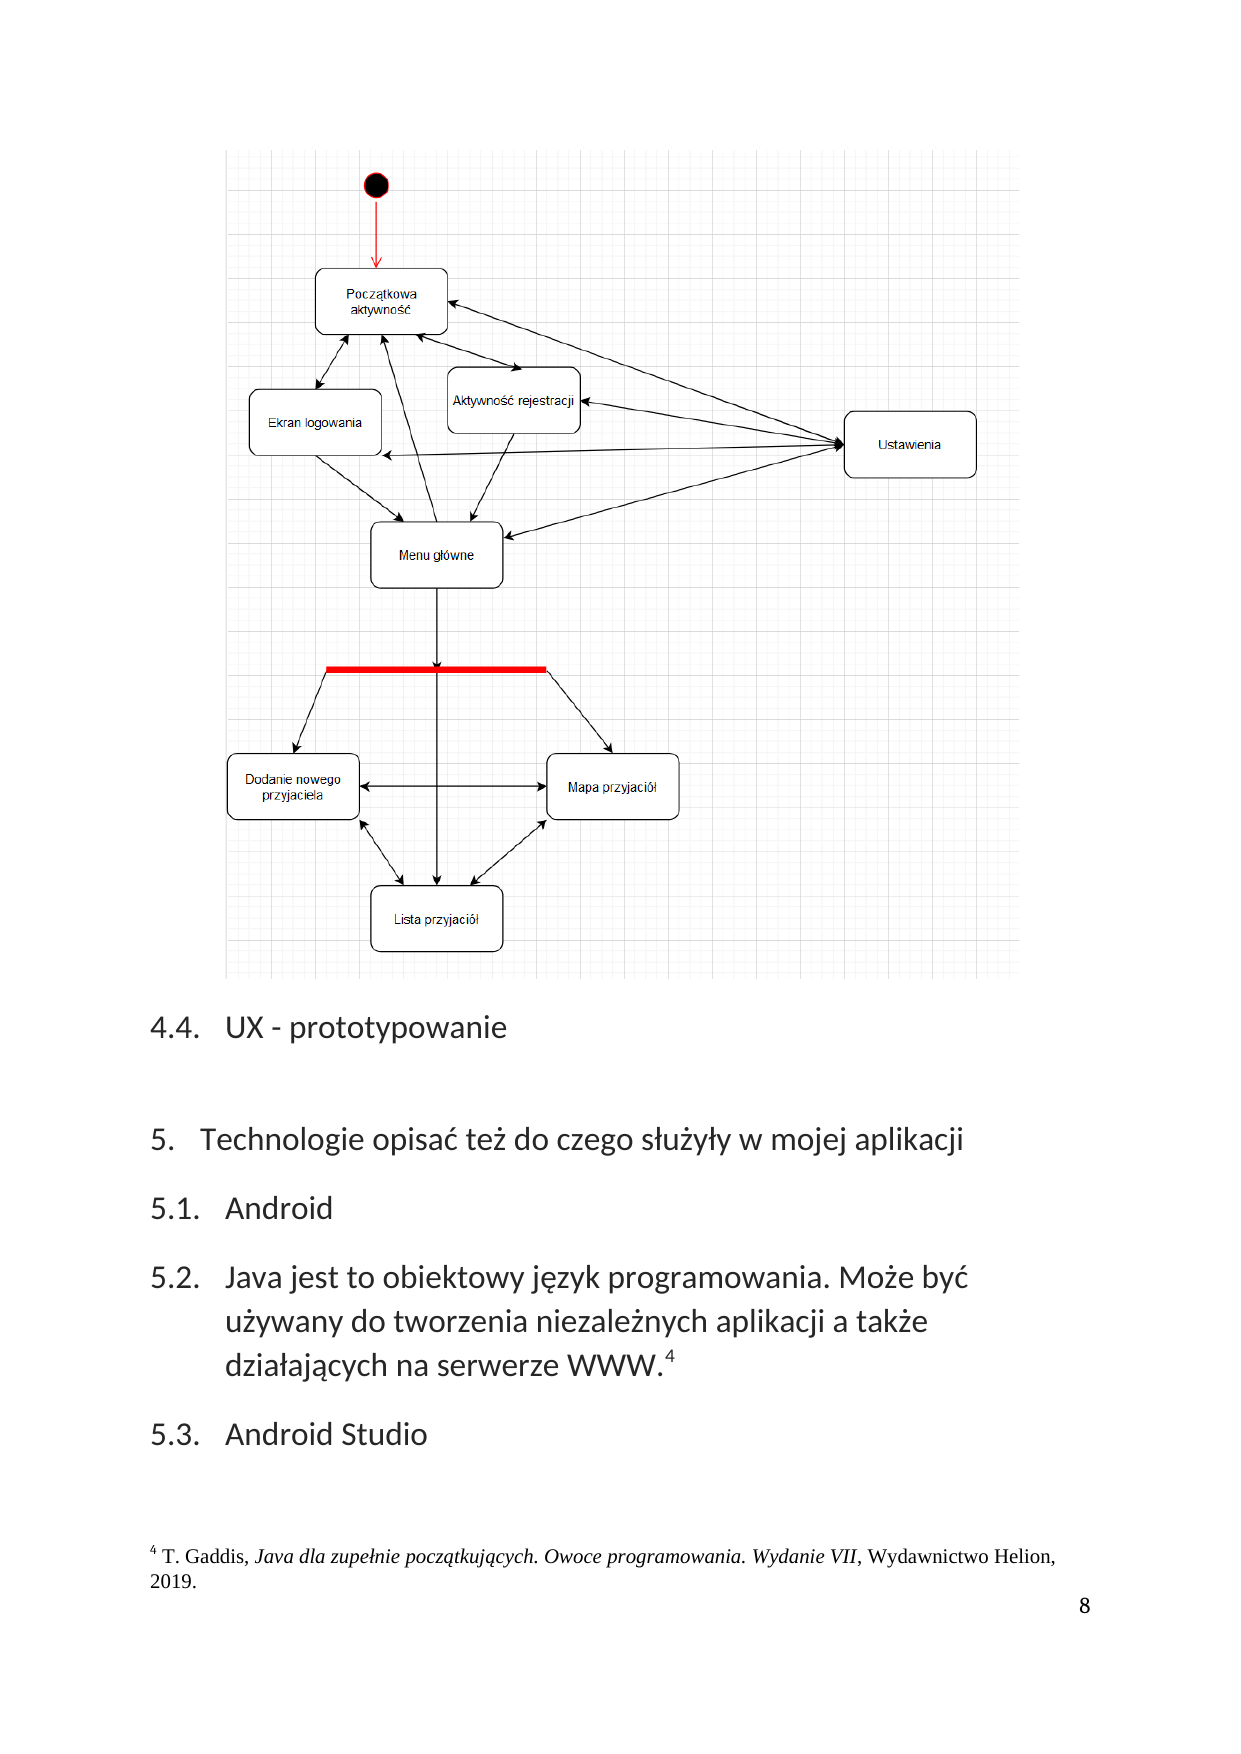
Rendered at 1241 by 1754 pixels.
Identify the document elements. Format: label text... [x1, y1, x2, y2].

subtitle Technologie opisać też do czego służyły w mojej aplikacji [150, 1118, 1090, 1158]
picture [225, 150, 1020, 979]
subtitle UX - prototypowanie [150, 1006, 1090, 1046]
subtitle Java jest to obiektowy język programowania. Może być używany do tworzenia niezależnych aplikacji a także działających na serwerze WWW. [150, 1256, 1090, 1384]
subtitle Android [150, 1187, 1090, 1227]
subtitle Android Studio [150, 1413, 1090, 1453]
